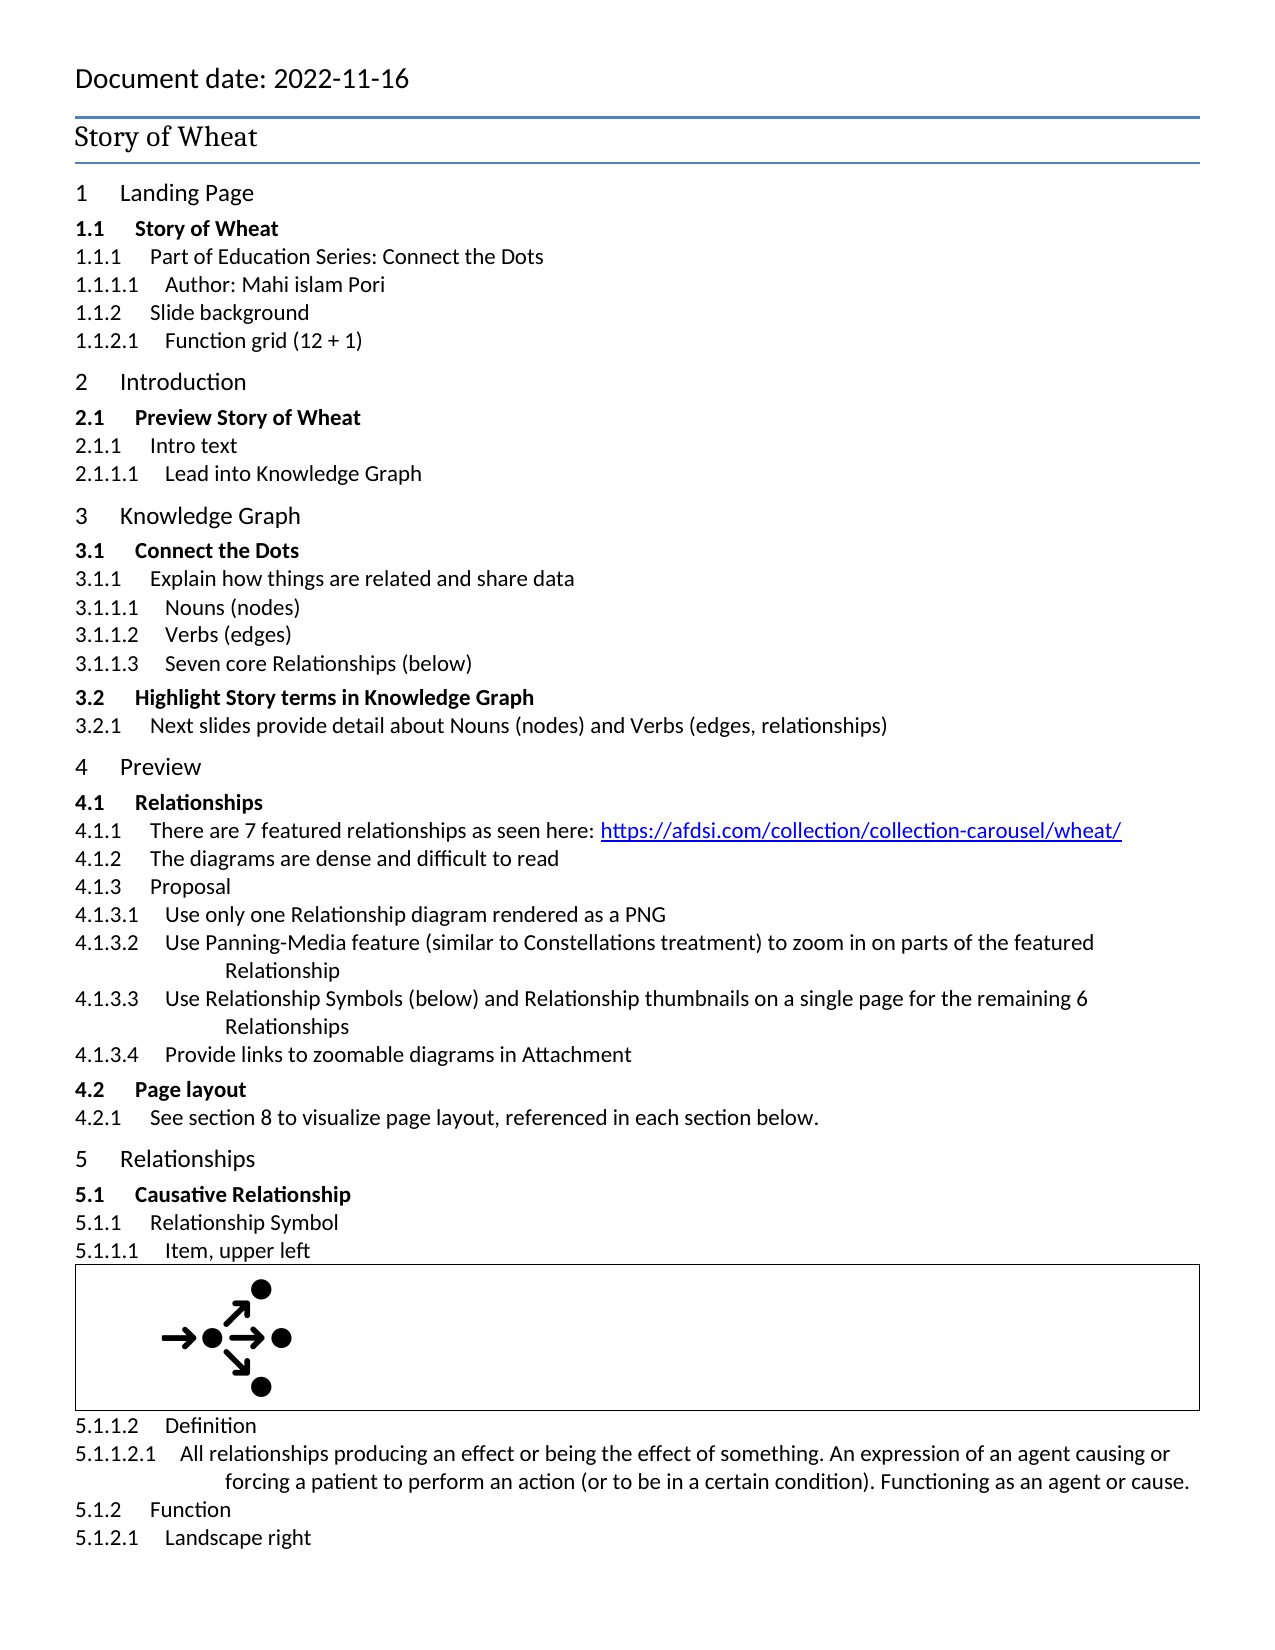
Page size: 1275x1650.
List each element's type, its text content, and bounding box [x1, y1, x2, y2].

subtitle Next slides provide detail about Nouns (nodes) and Verbs (edges, relationships) [75, 711, 1200, 739]
picture [161, 1277, 293, 1398]
text Document date: 2022-11-16 [75, 60, 1200, 96]
subtitle Lead into Knowledge Graph [75, 459, 1200, 487]
subtitle Verbs (edges) [75, 621, 1200, 649]
subtitle Seven core Relationships (below) [75, 649, 1200, 677]
subtitle Landing Page [75, 177, 1200, 208]
subtitle Definition [75, 1411, 1200, 1439]
subtitle The diagrams are dense and difficult to read [75, 844, 1200, 872]
subtitle Preview [75, 751, 1200, 782]
subtitle See section 8 to visualize page layout, referenced in each section below. [75, 1103, 1200, 1131]
subtitle Use only one Relationship diagram rendered as a PNG [75, 900, 1200, 928]
subtitle Nouns (nodes) [75, 593, 1200, 621]
subtitle Introduction [75, 366, 1200, 397]
title Story of Wheat [75, 119, 1200, 162]
subtitle Item, upper left [75, 1236, 1200, 1264]
subtitle Function grid (12 + 1) [75, 326, 1200, 354]
subtitle Causative Relationship [75, 1180, 1200, 1208]
subtitle Relationships [75, 1143, 1200, 1174]
subtitle All relationships producing an effect or being the effect of something. An expression of an agent causing or forcing a patient to perform an action (or to be in a certain condition). Functioning as an agent or cause. [75, 1439, 1200, 1495]
subtitle Part of Education Series: Connect the Dots [75, 242, 1200, 270]
subtitle Use Panning-Media feature (similar to Constellations treatment) to zoom in on parts of the featured Relationship [75, 928, 1200, 984]
subtitle Intro text [75, 431, 1200, 459]
subtitle Landscape right [75, 1523, 1200, 1551]
subtitle Page layout [75, 1075, 1200, 1103]
subtitle There are 7 featured relationships as seen here: https://afdsi.com/collection/collection-carousel/wheat/ [75, 816, 1200, 844]
subtitle Highlight Story terms in Knowledge Graph [75, 683, 1200, 711]
subtitle Proposal [75, 872, 1200, 900]
subtitle Function [75, 1495, 1200, 1523]
subtitle Knowledge Graph [75, 500, 1200, 530]
subtitle Explain how things are related and share data [75, 564, 1200, 593]
subtitle Use Relationship Symbols (below) and Relationship thumbnails on a single page for the remaining 6 Relationships [75, 984, 1200, 1040]
subtitle Preview Story of Wheat [75, 403, 1200, 431]
subtitle Provide links to zoomable diagrams in Attachment [75, 1040, 1200, 1068]
subtitle Connect the Dots [75, 537, 1200, 564]
subtitle Relationships [75, 788, 1200, 816]
subtitle Relationship Symbol [75, 1208, 1200, 1236]
subtitle Story of Wheat [75, 214, 1200, 242]
subtitle Slide background [75, 298, 1200, 326]
subtitle Author: Mahi islam Pori [75, 270, 1200, 298]
table_header [76, 1265, 1199, 1410]
